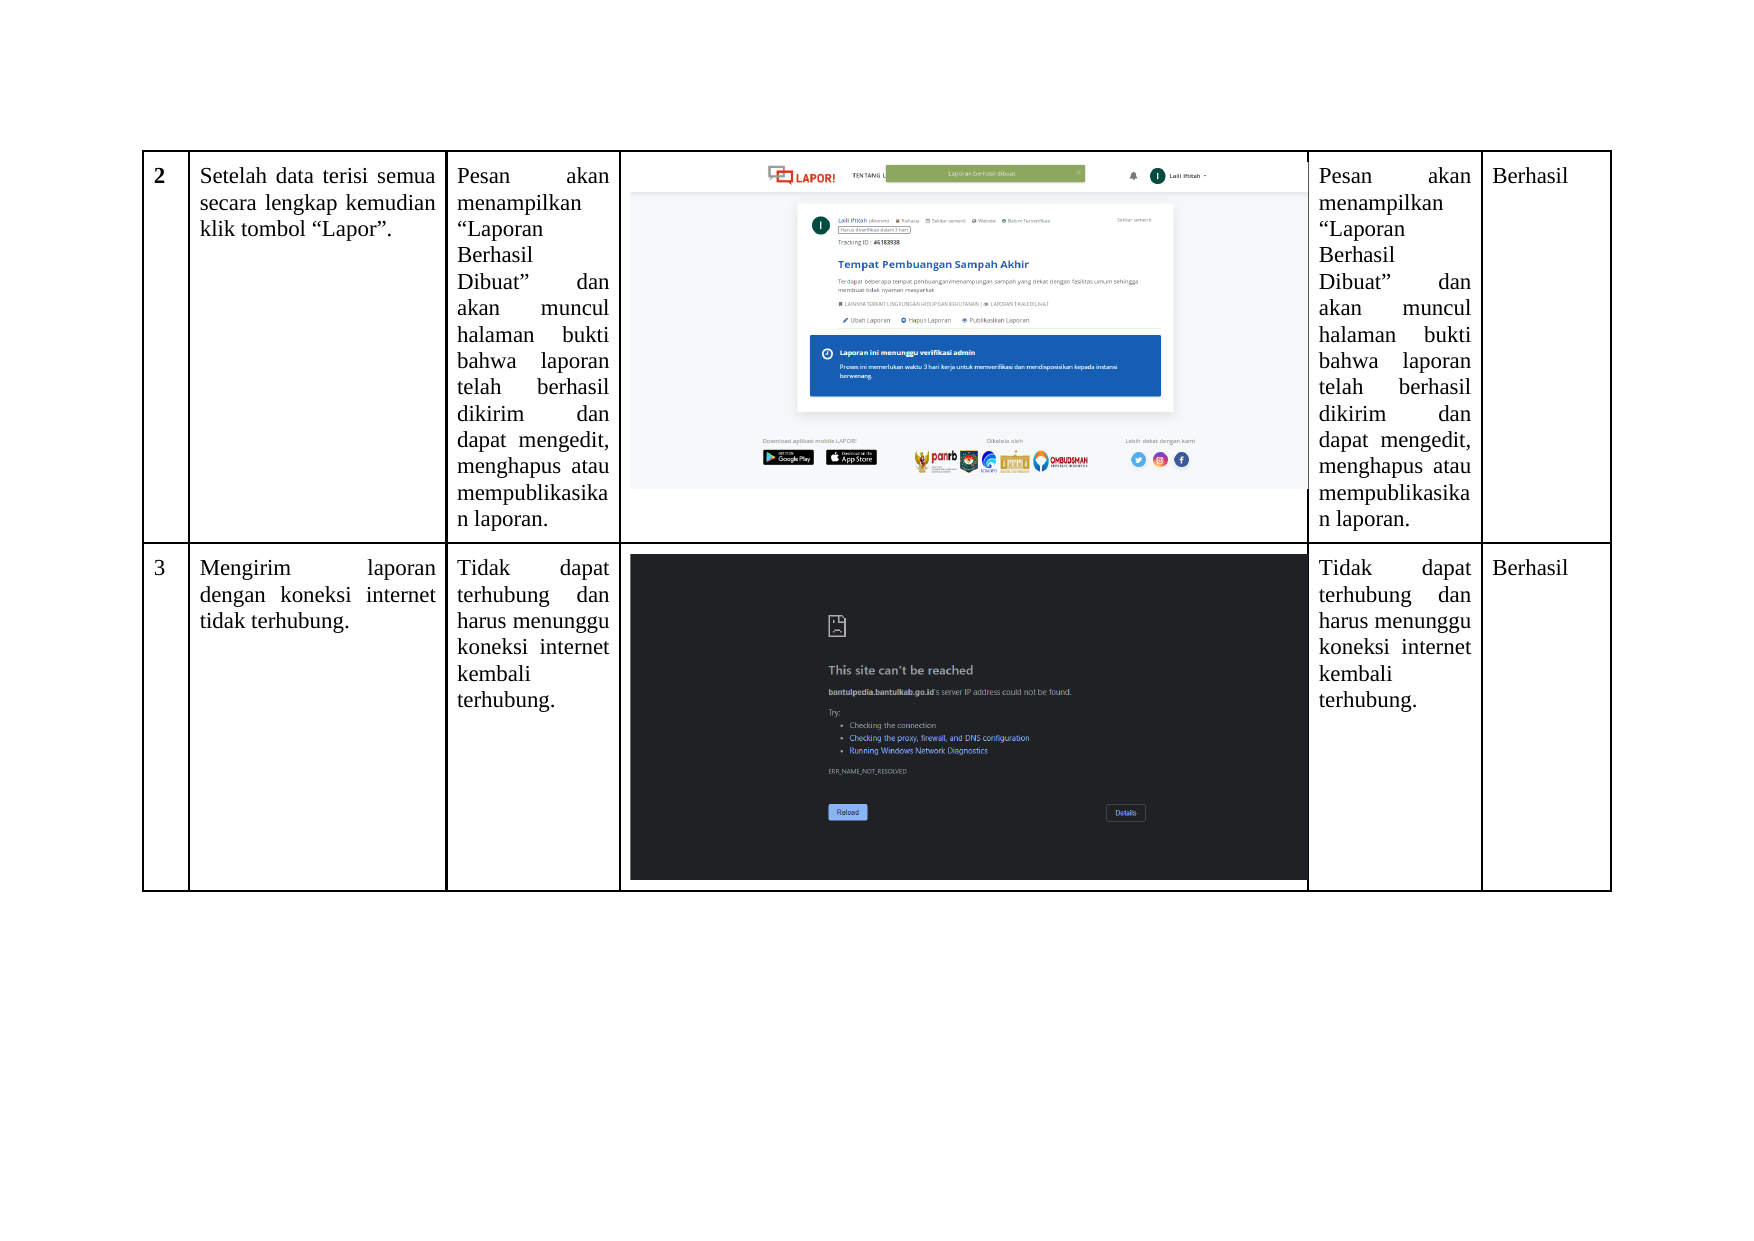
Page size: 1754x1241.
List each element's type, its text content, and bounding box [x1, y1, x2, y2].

picture [630, 554, 1309, 880]
table_cell [621, 152, 1307, 542]
table_cell [621, 544, 1307, 890]
table_cell Tidak dapat terhubung dan harus menunggu koneksi internet kembali terhubung. [1309, 544, 1481, 890]
table_cell 3 [144, 544, 188, 890]
table_cell Setelah data terisi semua secara lengkap kemudian klik tombol “Lapor”. [190, 152, 445, 542]
table_cell Berhasil [1483, 152, 1610, 542]
table_cell 2 [144, 152, 188, 542]
table_cell Pesan akan menampilkan “Laporan Berhasil Dibuat” dan akan muncul halaman bukti bahwa laporan telah berhasil dikirim dan dapat mengedit, menghapus atau mempublikasikan laporan. [448, 152, 619, 542]
table_cell Tidak dapat terhubung dan harus menunggu koneksi internet kembali terhubung. [448, 544, 619, 890]
table_cell Mengirim laporan dengan koneksi internet tidak terhubung. [190, 544, 445, 890]
table_cell Pesan akan menampilkan “Laporan Berhasil Dibuat” dan akan muncul halaman bukti bahwa laporan telah berhasil dikirim dan dapat mengedit, menghapus atau mempublikasikan laporan. [1309, 152, 1481, 542]
table_cell Berhasil [1483, 544, 1610, 890]
picture [630, 162, 1309, 489]
